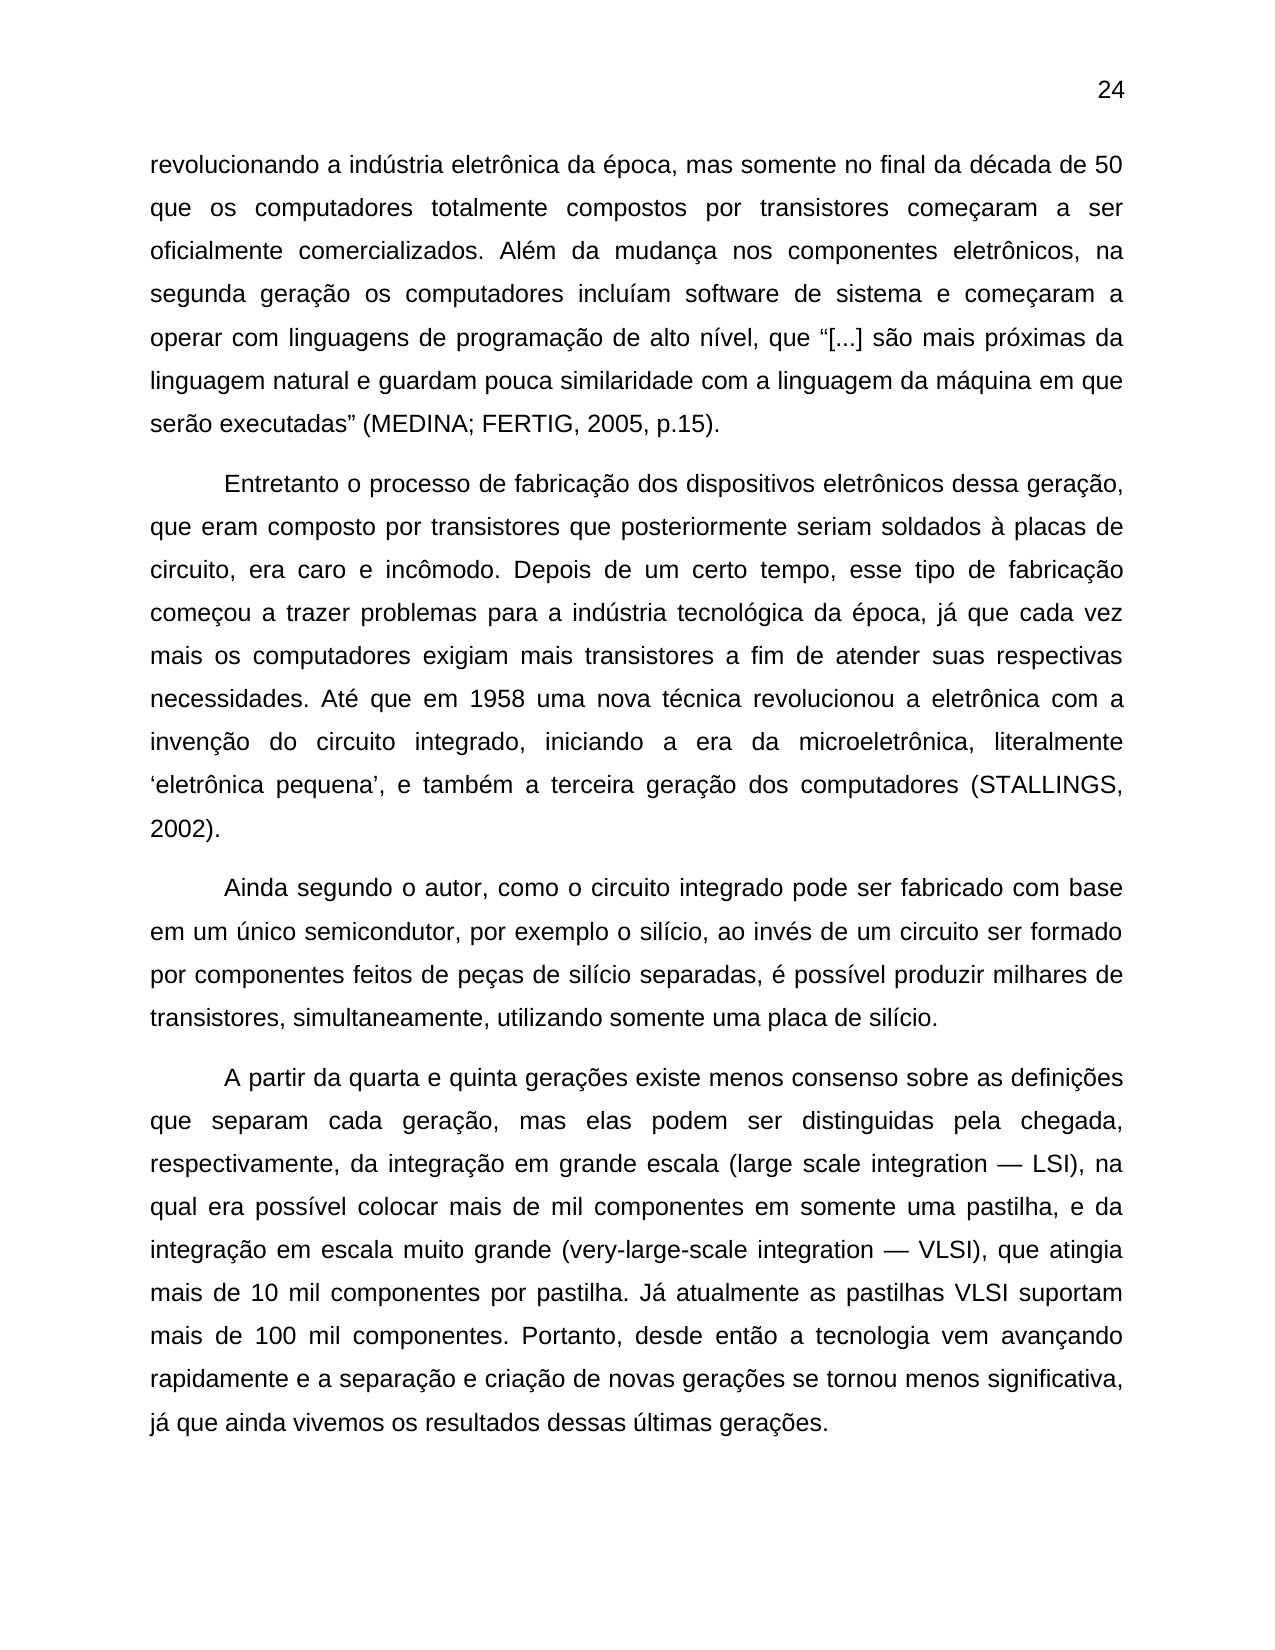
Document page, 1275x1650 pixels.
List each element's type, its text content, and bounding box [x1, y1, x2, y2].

text Entretanto o processo de fabricação dos dispositivos eletrônicos dessa geração, que eram composto por transistores que posteriormente seriam soldados à placas de circuito, era caro e incômodo. Depois de um certo tempo, esse tipo de fabricação começou a trazer problemas para a indústria tecnológica da época, já que cada vez mais os computadores exigiam mais transistores a fim de atender suas respectivas necessidades. Até que em 1958 uma nova técnica revolucionou a eletrônica com a invenção do circuito integrado, iniciando a era da microeletrônica, literalmente ‘eletrônica pequena’, e também a terceira geração dos computadores (STALLINGS, 2002). [150, 468, 1125, 842]
text Ainda segundo o autor, como o circuito integrado pode ser fabricado com base em um único semicondutor, por exemplo o silício, ao invés de um circuito ser formado por componentes feitos de peças de silício separadas, é possível produzir milhares de transistores, simultaneamente, utilizando somente uma placa de silício. [150, 873, 1125, 1031]
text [150, 150, 1125, 437]
text A partir da quarta e quinta gerações existe menos consenso sobre as definições que separam cada geração, mas elas podem ser distinguidas pela chegada, respectivamente, da integração em grande escala (large scale integration — LSI), na qual era possível colocar mais de mil componentes em somente uma pastilha, e da integração em escala muito grande (very-large-scale integration — VLSI), que atingia mais de 10 mil componentes por pastilha. Já atualmente as pastilhas VLSI suportam mais de 100 mil componentes. Portanto, desde então a tecnologia vem avançando rapidamente e a separação e criação de novas gerações se tornou menos significativa, já que ainda vivemos os resultados dessas últimas gerações. [150, 1062, 1125, 1436]
